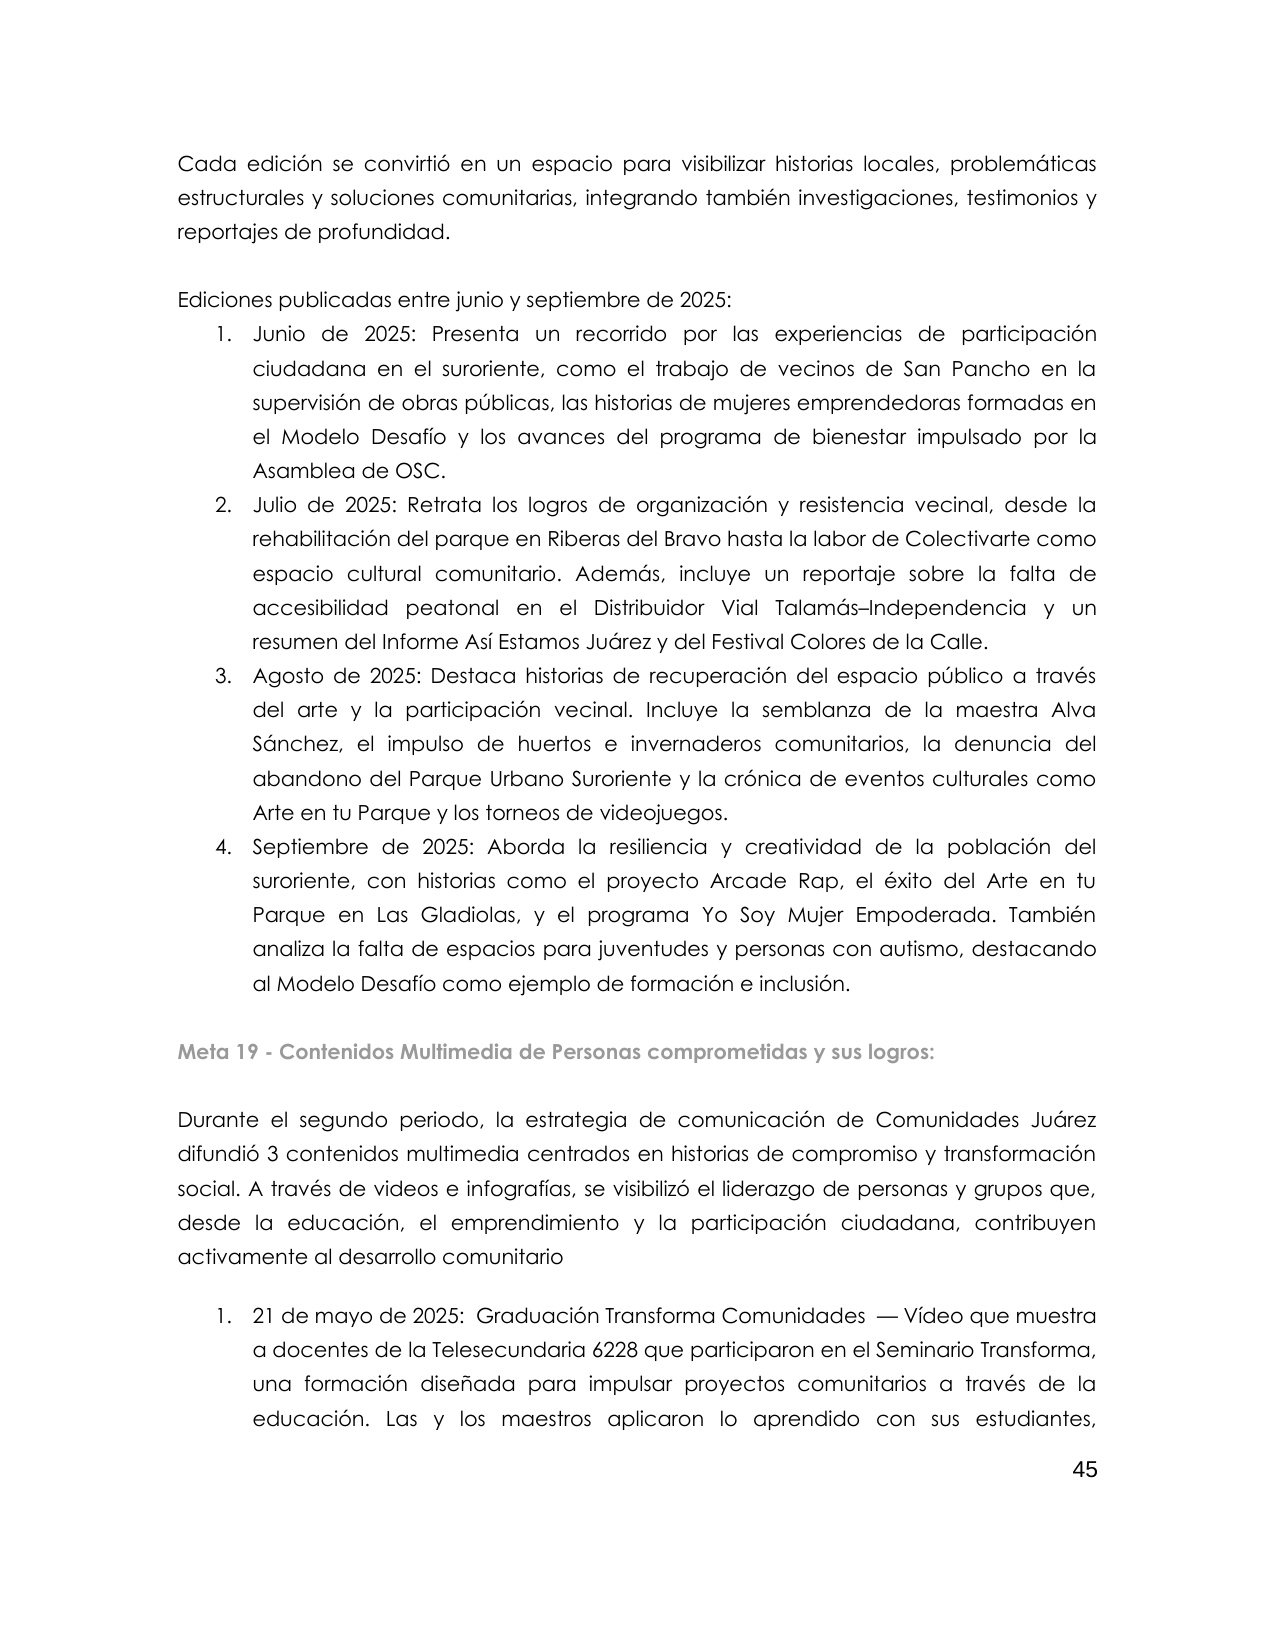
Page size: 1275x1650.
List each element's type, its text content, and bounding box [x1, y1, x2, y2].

list Julio de 2025: Retrata los logros de organización y resistencia vecinal, desde la rehabilitación del parque en Riberas del Bravo hasta la labor de Colectivarte como espacio cultural comunitario. Además, incluye un reportaje sobre la falta de accesibilidad peatonal en el Distribuidor Vial Talamás–Independencia y un resumen del Informe Así Estamos Juárez y del Festival Colores de la Calle. [215, 489, 1098, 656]
text Durante el segundo periodo, la estrategia de comunicación de Comunidades Juárez difundió 3 contenidos multimedia centrados en historias de compromiso y transformación social. A través de videos e infografías, se visibilizó el liderazgo de personas y grupos que, desde la educación, el emprendimiento y la participación ciudadana, contribuyen activamente al desarrollo comunitario [177, 1104, 1098, 1271]
text Cada edición se convirtió en un espacio para visibilizar historias locales, problemáticas estructurales y soluciones comunitarias, integrando también investigaciones, testimonios y reportajes de profundidad. [177, 148, 1098, 246]
text Meta 19 - Contenidos Multimedia de Personas comprometidas y sus logros: [177, 1036, 1098, 1066]
list Agosto de 2025: Destaca historias de recuperación del espacio público a través del arte y la participación vecinal. Incluye la semblanza de la maestra Alva Sánchez, el impulso de huertos e invernaderos comunitarios, la denuncia del abandono del Parque Urbano Suroriente y la crónica de eventos culturales como Arte en tu Parque y los torneos de videojuegos. [215, 660, 1098, 827]
list Junio de 2025: Presenta un recorrido por las experiencias de participación ciudadana en el suroriente, como el trabajo de vecinos de San Pancho en la supervisión de obras públicas, las historias de mujeres emprendedoras formadas en el Modelo Desafío y los avances del programa de bienestar impulsado por la Asamblea de OSC. [215, 318, 1098, 485]
text Ediciones publicadas entre junio y septiembre de 2025: [177, 284, 1098, 314]
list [215, 1300, 1098, 1432]
list Septiembre de 2025: Aborda la resiliencia y creatividad de la población del suroriente, con historias como el proyecto Arcade Rap, el éxito del Arte en tu Parque en Las Gladiolas, y el programa Yo Soy Mujer Empoderada. También analiza la falta de espacios para juventudes y personas con autismo, destacando al Modelo Desafío como ejemplo de formación e inclusión. [215, 831, 1098, 997]
